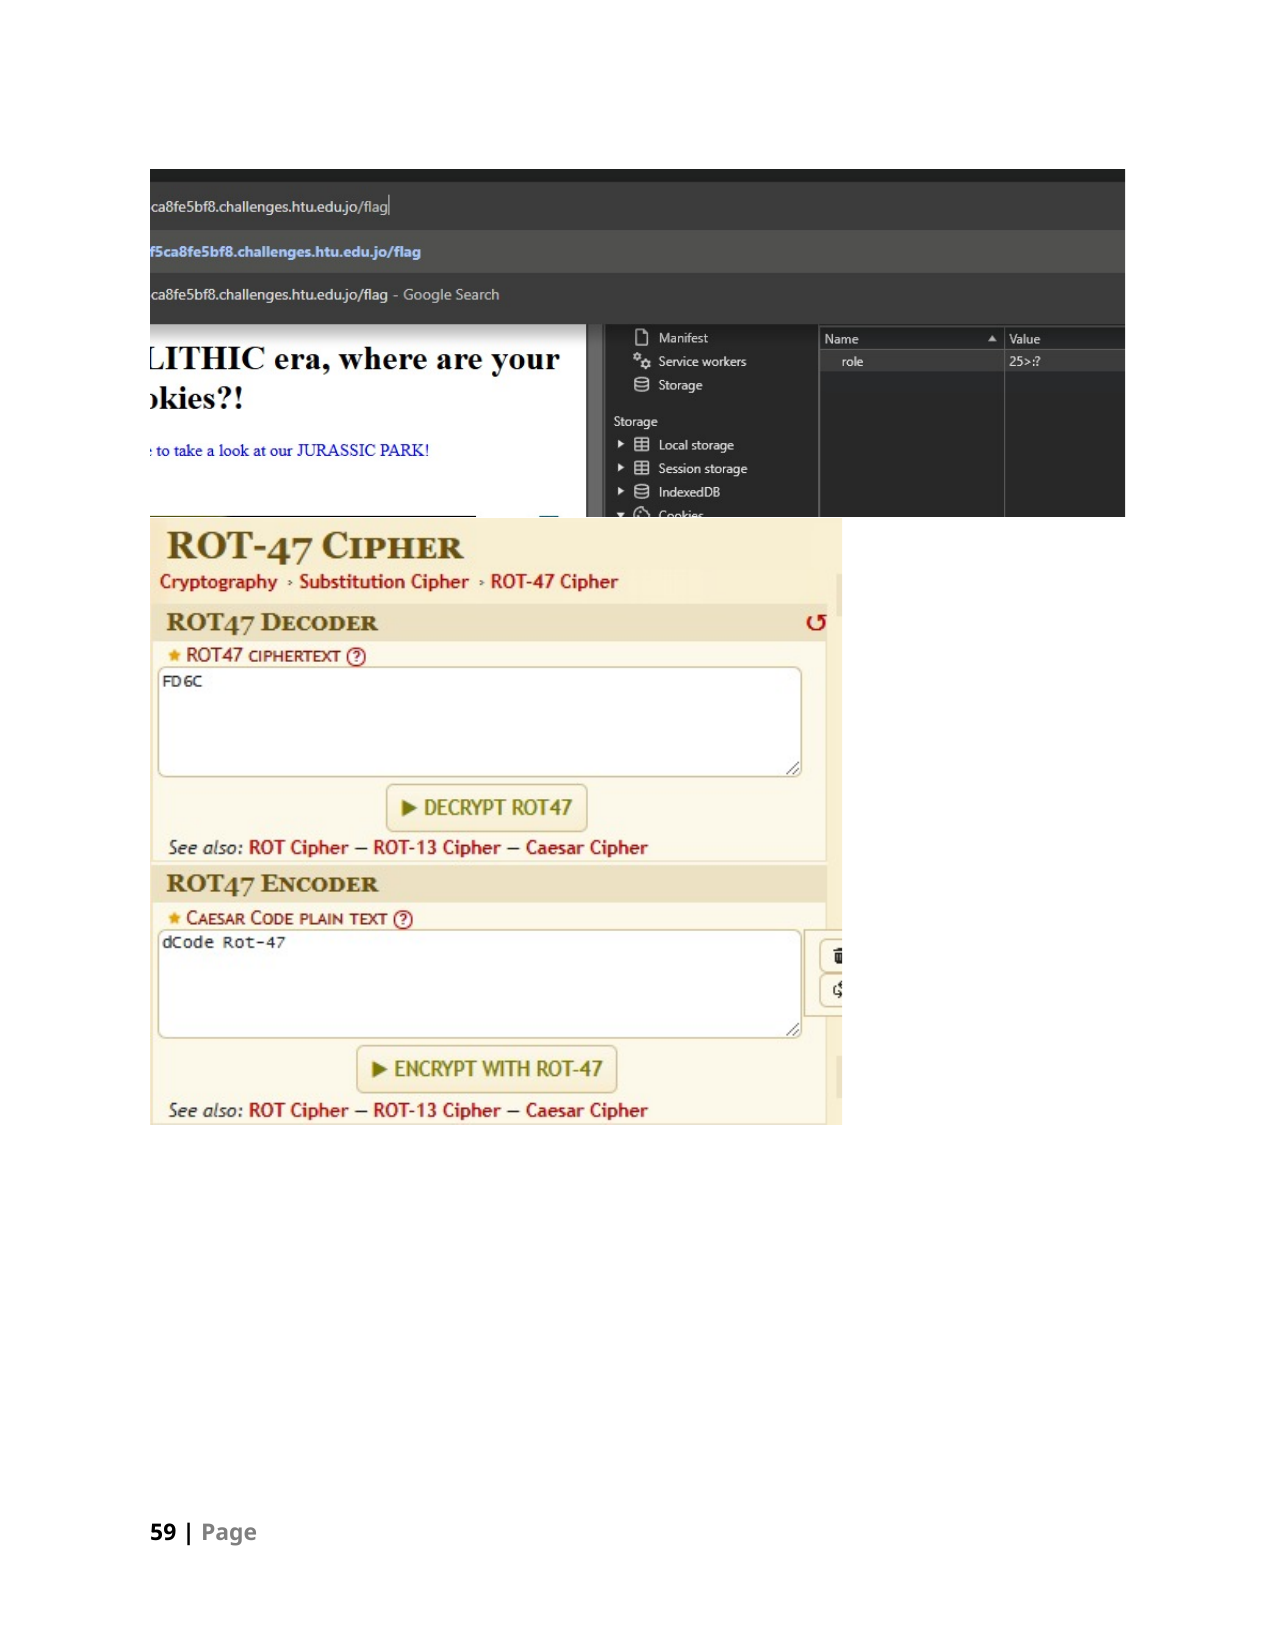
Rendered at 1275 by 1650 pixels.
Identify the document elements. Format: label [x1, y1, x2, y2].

picture [150, 518, 843, 1125]
picture [150, 169, 1125, 517]
